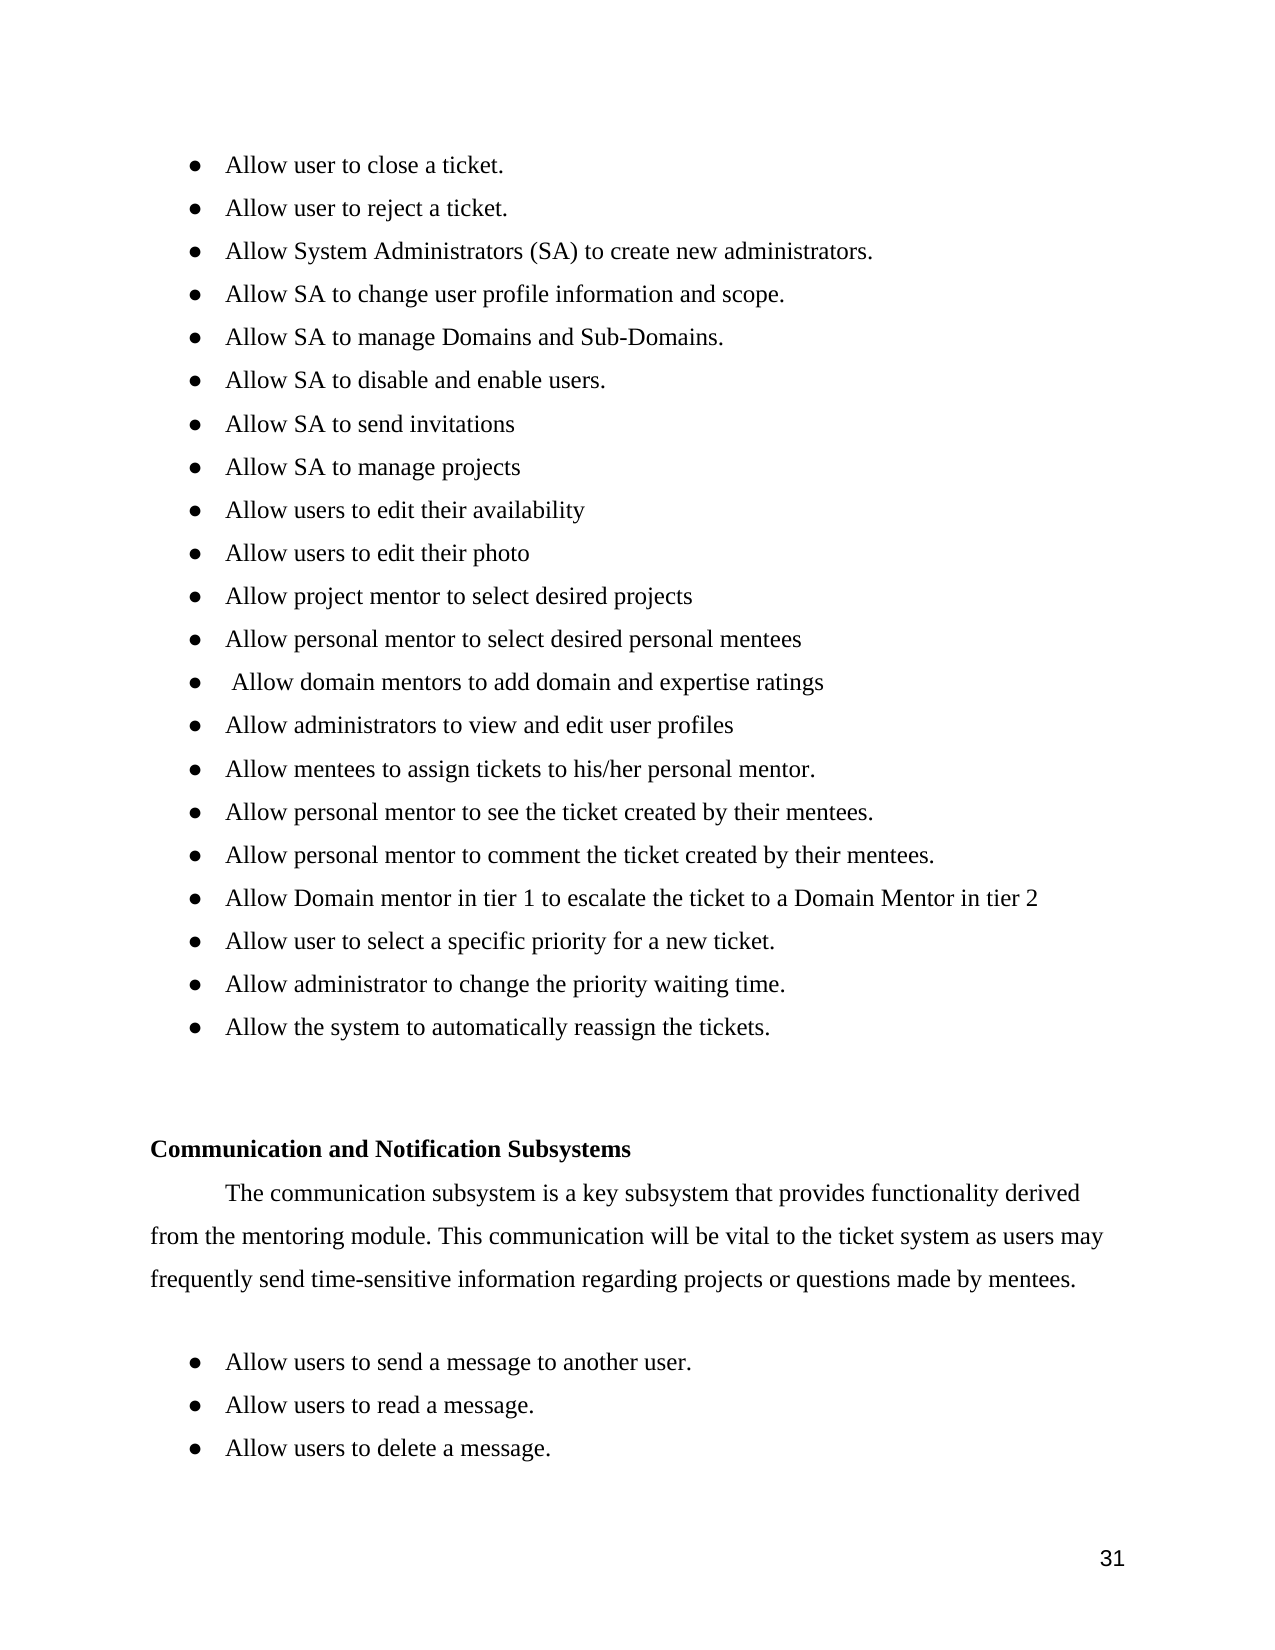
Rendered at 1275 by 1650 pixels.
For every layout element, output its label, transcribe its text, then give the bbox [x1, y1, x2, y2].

list Allow domain mentors to add domain and expertise ratings [187, 667, 1125, 696]
list Allow users to edit their availability [187, 495, 1125, 524]
list Allow the system to automatically reassign the tickets. [187, 1012, 1125, 1041]
list Allow System Administrators (SA) to create new administrators. [187, 236, 1125, 265]
list Allow personal mentor to select desired personal mentees [187, 624, 1125, 653]
text The communication subsystem is a key subsystem that provides functionality derived from the mentoring module. This communication will be vital to the ticket system as users may frequently send time-sensitive information regarding projects or questions made by mentees. [150, 1178, 1125, 1293]
list Allow SA to disable and enable users. [187, 366, 1125, 394]
list Allow users to delete a message. [187, 1433, 1125, 1462]
list Allow administrators to view and edit user profiles [187, 711, 1125, 739]
list Allow mentees to assign tickets to his/her personal mentor. [187, 754, 1125, 782]
list Allow personal mentor to see the ticket created by their mentees. [187, 797, 1125, 826]
list Allow SA to manage projects [187, 452, 1125, 481]
list Allow user to select a specific priority for a new ticket. [187, 926, 1125, 955]
list Allow user to reject a ticket. [187, 193, 1125, 222]
text Communication and Notification Subsystems [150, 1134, 1125, 1163]
list Allow project mentor to select desired projects [187, 581, 1125, 610]
list Allow SA to change user profile information and scope. [187, 279, 1125, 308]
list Allow users to edit their photo [187, 538, 1125, 567]
list Allow Domain mentor in tier 1 to escalate the ticket to a Domain Mentor in tier 2 [187, 883, 1125, 912]
list Allow administrator to change the priority waiting time. [187, 969, 1125, 998]
list Allow users to send a message to another user. [187, 1347, 1125, 1375]
list Allow user to close a ticket. [187, 150, 1125, 179]
list Allow SA to send invitations [187, 409, 1125, 437]
list Allow SA to manage Domains and Sub-Domains. [187, 322, 1125, 351]
list Allow users to read a message. [187, 1390, 1125, 1418]
list Allow personal mentor to comment the ticket created by their mentees. [187, 840, 1125, 869]
